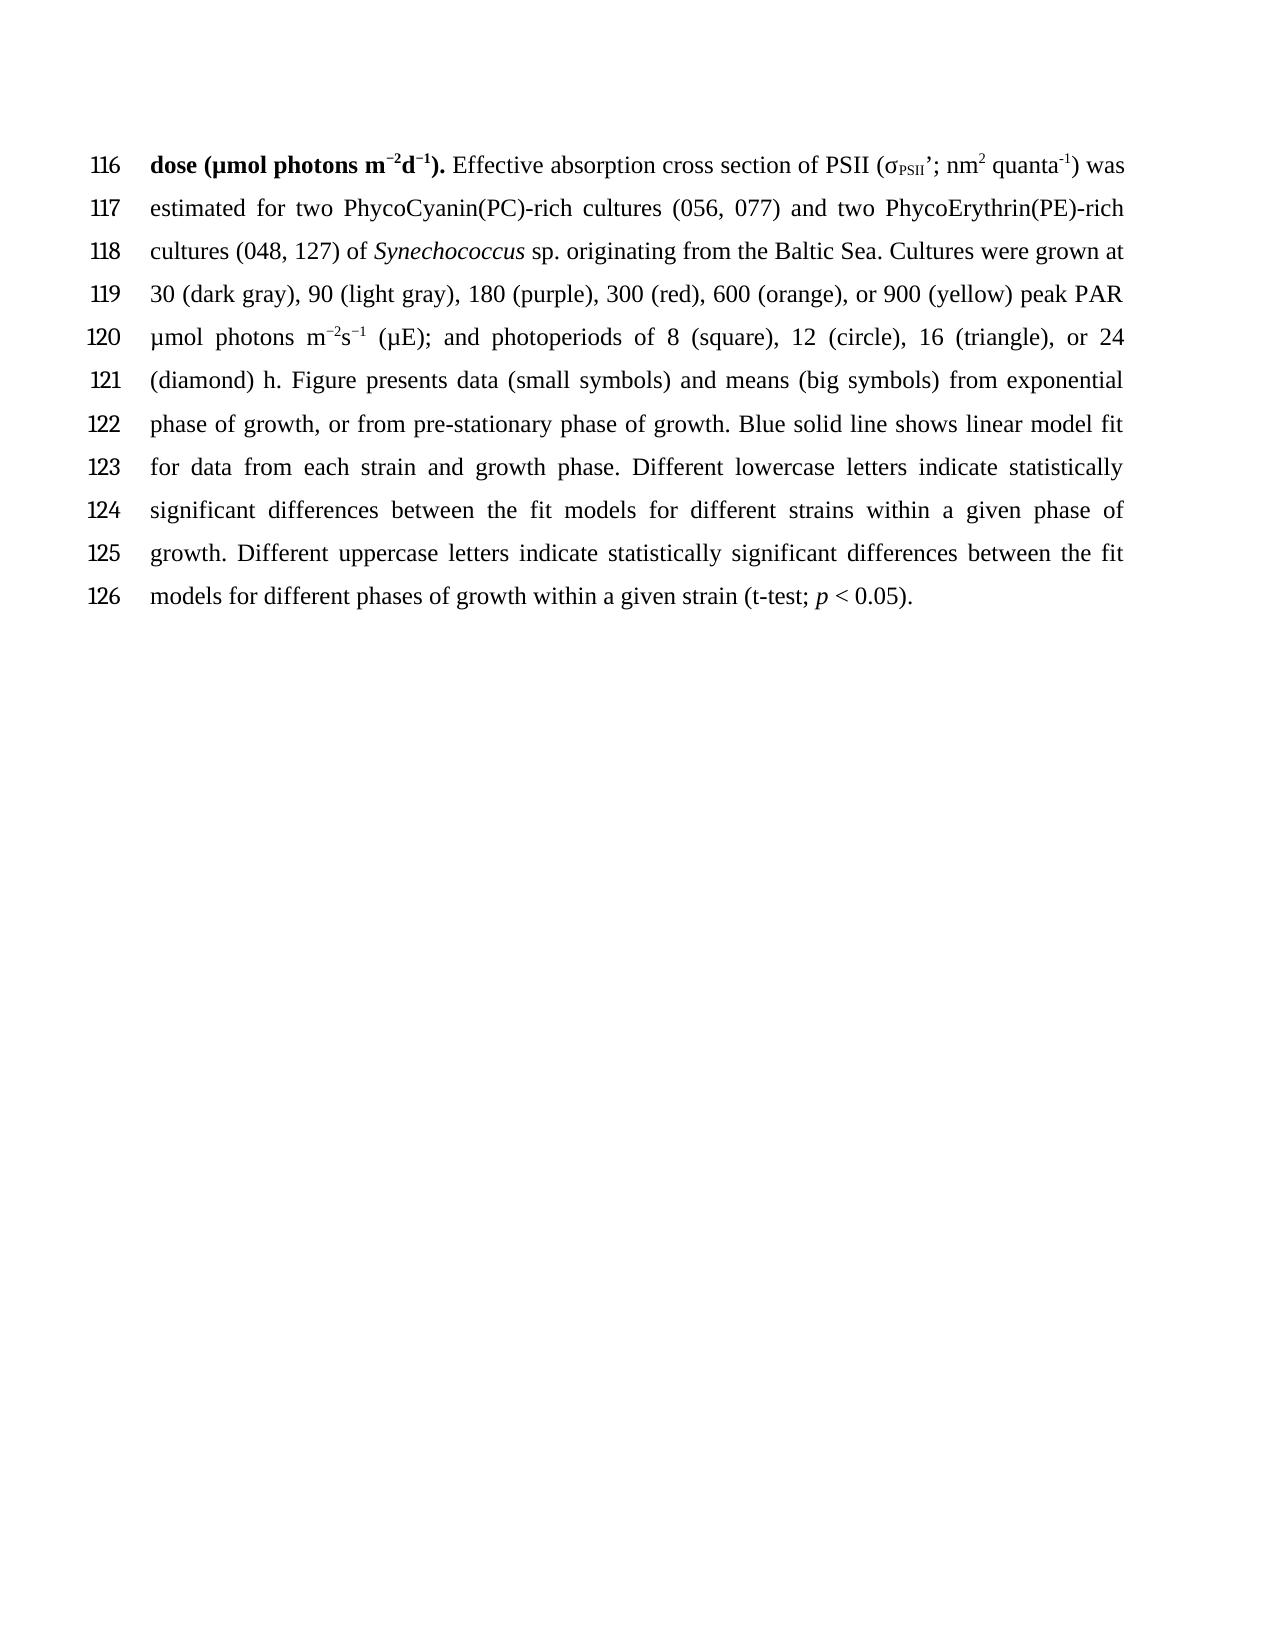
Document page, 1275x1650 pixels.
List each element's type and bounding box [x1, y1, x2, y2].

text [150, 150, 1125, 610]
